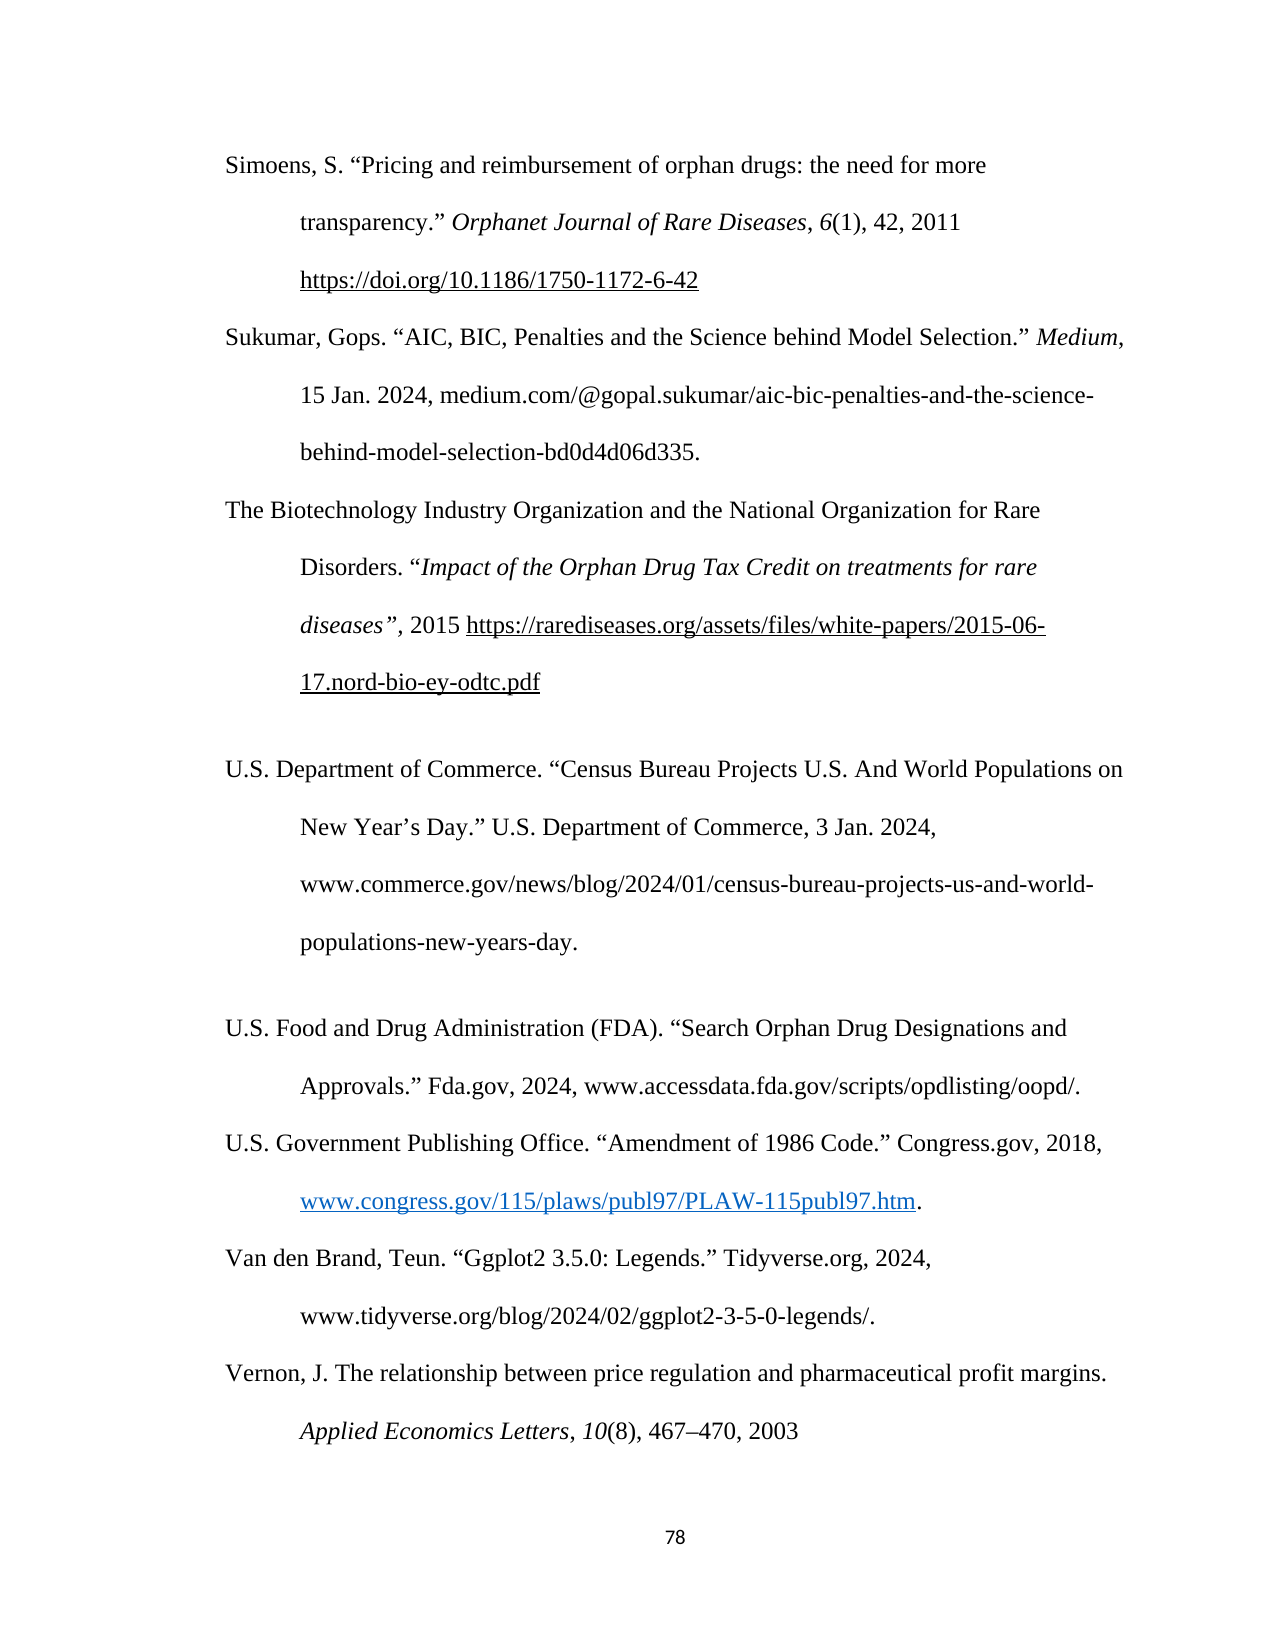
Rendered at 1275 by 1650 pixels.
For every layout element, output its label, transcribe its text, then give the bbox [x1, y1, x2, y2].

text Van den Brand, Teun. “Ggplot2 3.5.0: Legends.” Tidyverse.org, 2024, www.tidyverse.org/blog/2024/02/ggplot2-3-5-0-legends/. [225, 1243, 1125, 1329]
text Simoens, S. “Pricing and reimbursement of orphan drugs: the need for more transparency.” Orphanet Journal of Rare Diseases, 6(1), 42, 2011 https://doi.org/10.1186/1750-1172-6-42 [225, 150, 1125, 294]
text U.S. Department of Commerce. “Census Bureau Projects U.S. And World Populations on New Year’s Day.” U.S. Department of Commerce, 3 Jan. 2024, www.commerce.gov/news/blog/2024/01/census-bureau-projects-us-and-world-populations-new-years-day. [225, 754, 1125, 955]
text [225, 1358, 1125, 1444]
text U.S. Food and Drug Administration (FDA). “Search Orphan Drug Designations and Approvals.” Fda.gov, 2024, www.accessdata.fda.gov/scripts/opdlisting/oopd/. [225, 1013, 1125, 1099]
text U.S. Government Publishing Office. “Amendment of 1986 Code.” Congress.gov, 2018, www.congress.gov/115/plaws/publ97/PLAW-115publ97.htm. [225, 1128, 1125, 1214]
text The Biotechnology Industry Organization and the National Organization for Rare Disorders. “Impact of the Orphan Drug Tax Credit on treatments for rare diseases”, 2015 https://rarediseases.org/assets/files/white-papers/2015-06-17.nord-bio-ey-odtc.pdf [225, 495, 1125, 696]
text Sukumar, Gops. “AIC, BIC, Penalties and the Science behind Model Selection.” Medium, 15 Jan. 2024, medium.com/@gopal.sukumar/aic-bic-penalties-and-the-science-behind-model-selection-bd0d4d06d335. [225, 322, 1125, 466]
